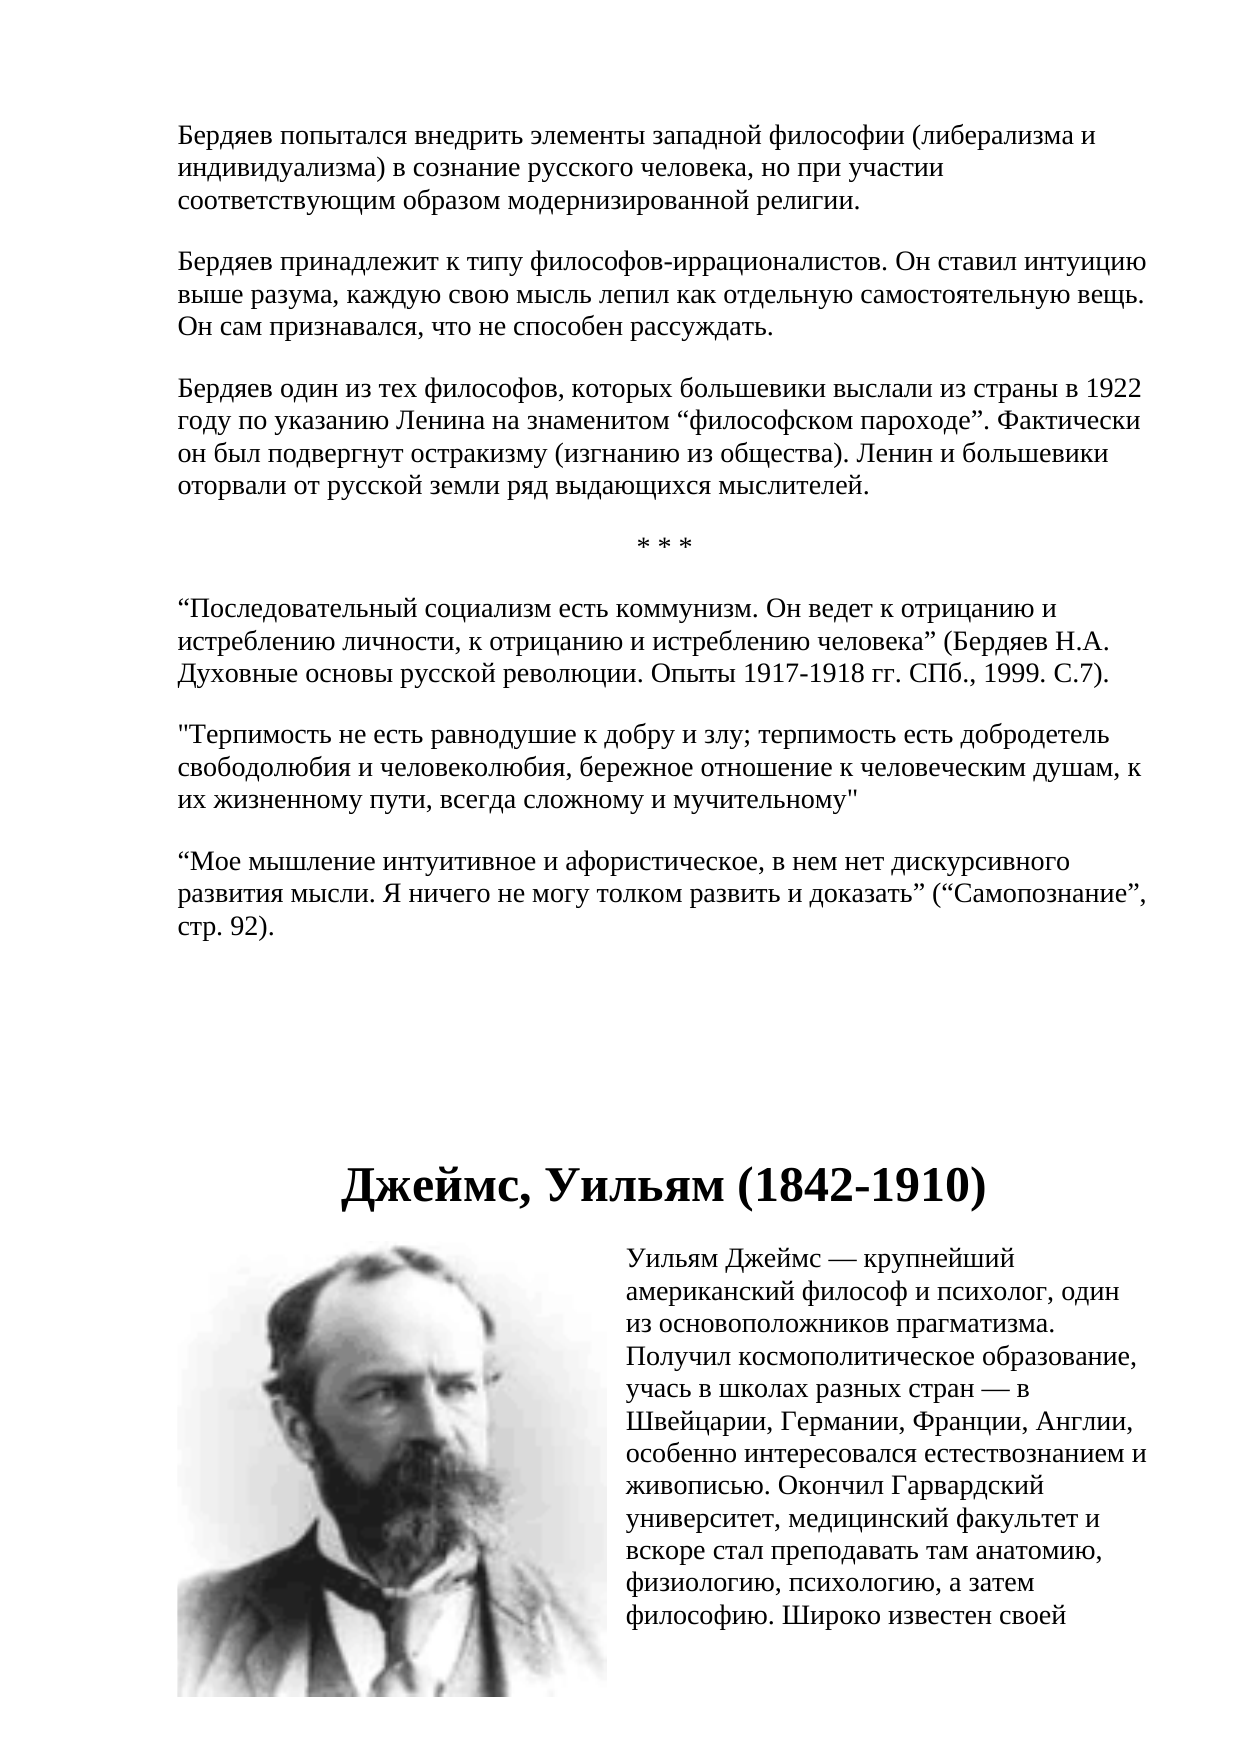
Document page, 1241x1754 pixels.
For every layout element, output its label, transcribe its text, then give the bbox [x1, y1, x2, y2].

text * * * [177, 529, 1152, 562]
text "Терпимость не есть равнодушие к добру и злу; терпимость есть добродетель свободолюбия и человеколюбия, бережное отношение к человеческим душам, к их жизненному пути, всегда сложному и мучительному" [177, 717, 1152, 815]
text “Последовательный социализм есть коммунизм. Он ведет к отрицанию и истреблению личности, к отрицанию и истреблению человека” (Бердяев Н.А. Духовные основы русской революции. Опыты 1917-1918 гг. СПб., 1999. C.7). [177, 591, 1152, 688]
text Бердяев принадлежит к типу философов-иррационалистов. Он ставил интуицию выше разума, каждую свою мысль лепил как отдельную самостоятельную вещь. Он сам признавался, что не способен рассуждать. [177, 244, 1152, 342]
text Бердяев попытался внедрить элементы западной философии (либерализма и индивидуализма) в сознание русского человека, но при участии соответствующим образом модернизированной религии. [177, 118, 1152, 215]
text Джеймс, Уильям (1842-1910) [177, 1155, 1152, 1212]
picture [177, 1241, 607, 1697]
text “Мое мышление интуитивное и афористическое, в нем нет дискурсивного развития мысли. Я ничего не могу толком развить и доказать” (“Самопознание”, стр. 92). [177, 844, 1152, 941]
text Бердяев один из тех философов, которых большевики выслали из страны в 1922 году по указанию Ленина на знаменитом “философском пароходе”. Фактически он был подвергнут остракизму (изгнанию из общества). Ленин и большевики оторвали от русской земли ряд выдающихся мыслителей. [177, 371, 1152, 500]
